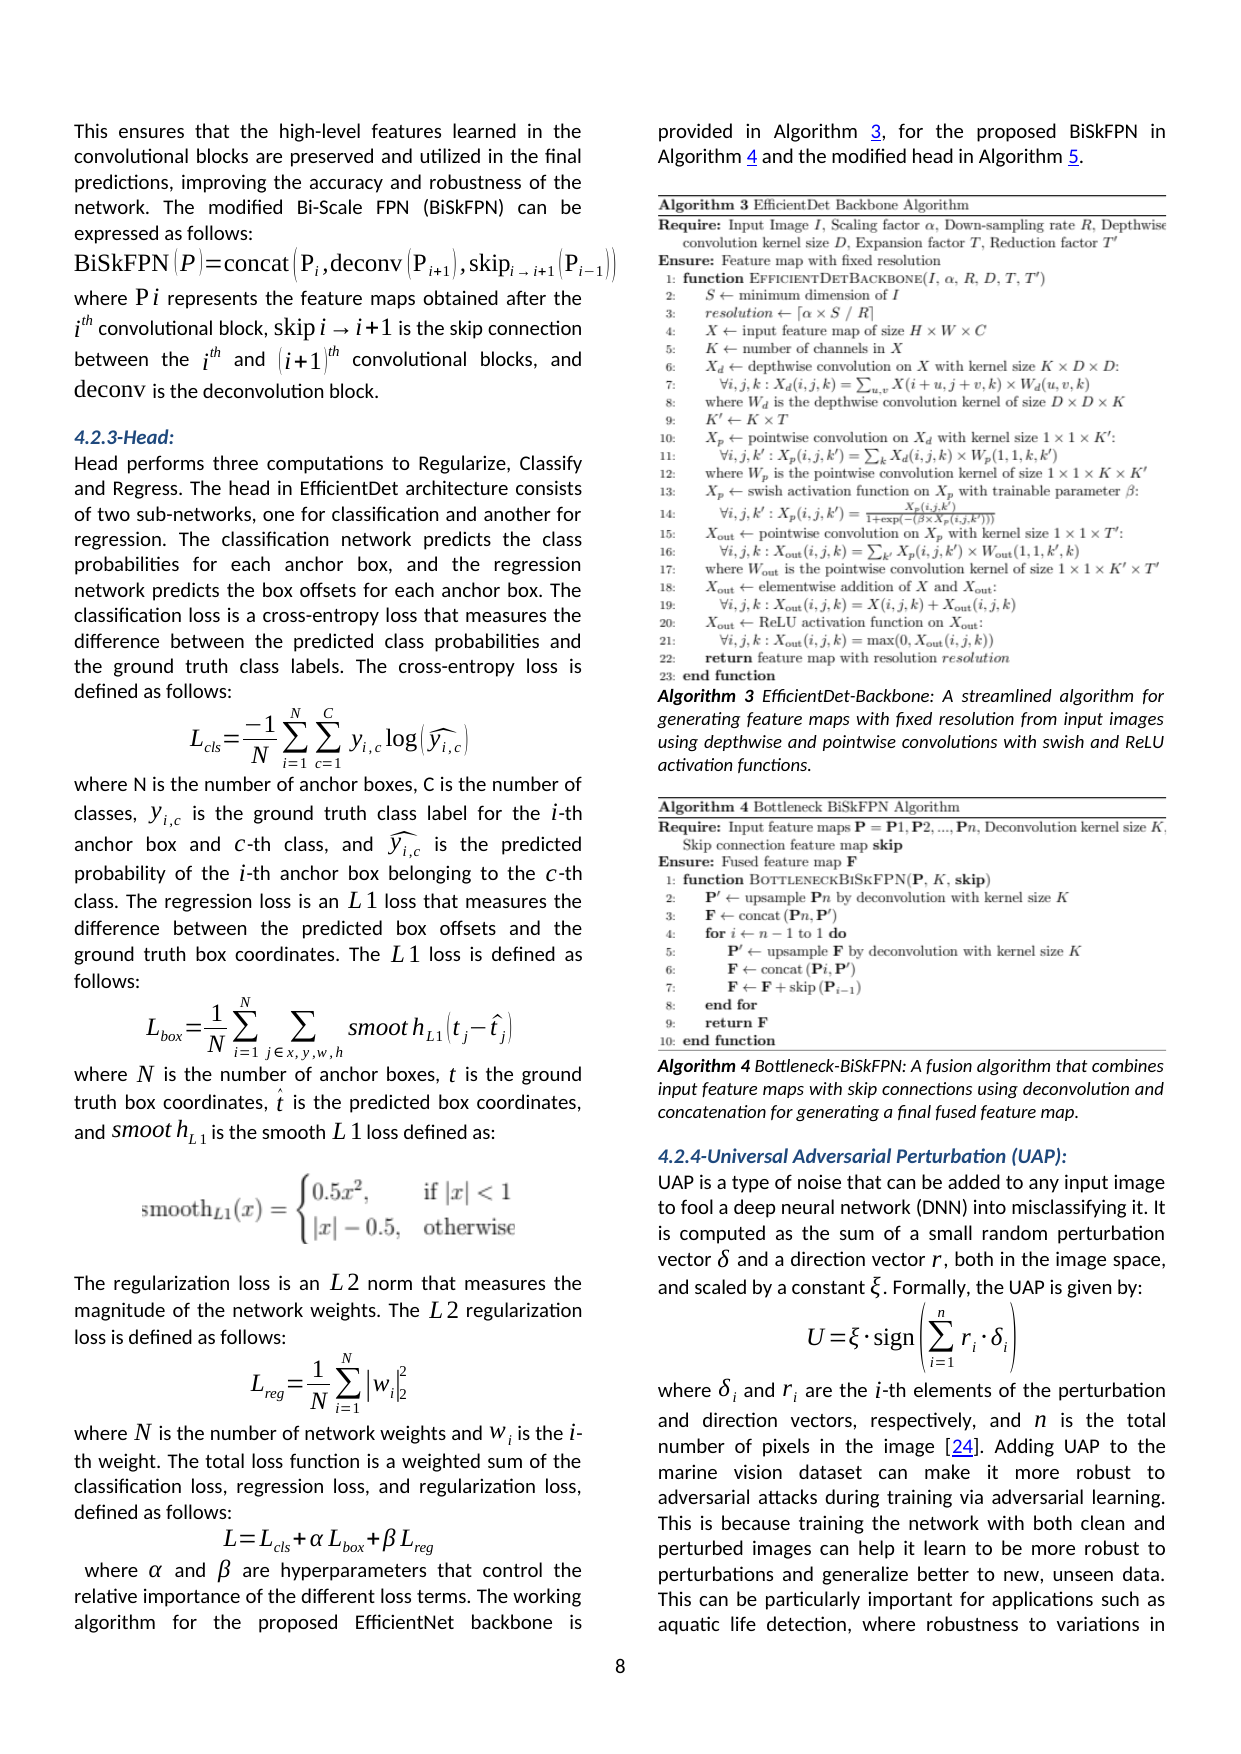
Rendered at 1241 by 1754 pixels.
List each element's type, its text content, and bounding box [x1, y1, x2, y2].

text The regularization loss is an norm that measures the magnitude of the network weights. The regularization loss is defined as follows: [74, 1269, 583, 1350]
text where is the number of network weights and is the -th weight. The total loss function is a weighted sum of the classification loss, regression loss, and regularization loss, defined as follows: [74, 1417, 583, 1524]
text where and are hyperparameters that control the relative importance of the different loss terms. The working algorithm for the proposed EfficientNet backbone is provided in Algorithm 3, for the proposed BiSkFPN in Algorithm 4 and the modified head in Algorithm 5. [658, 118, 1166, 169]
text UAP is a type of noise that can be added to any input image to fool a deep neural network (DNN) into misclassifying it. It is computed as the sum of a small random perturbation vector and a direction vector , both in the image space, and scaled by a constant . Formally, the UAP is given by: [658, 1169, 1166, 1300]
text 4.2.3-Head: [74, 424, 583, 450]
text where N is the number of anchor boxes, C is the number of classes, is the ground truth class label for the -th anchor box and -th class, and is the predicted probability of the -th anchor box belonging to the -th class. The regression loss is an loss that measures the difference between the predicted box offsets and the ground truth box coordinates. The loss is defined as follows: [74, 771, 583, 993]
text where is the number of anchor boxes, is the ground truth box coordinates, is the predicted box coordinates, and is the smooth loss defined as: [74, 1061, 583, 1147]
text 4.2.4-Universal Adversarial Perturbation (UAP): [658, 1143, 1166, 1169]
text Algorithm 4 Bottleneck-BiSkFPN: A fusion algorithm that combines input feature maps with skip connections using deconvolution and concatenation for generating a final fused feature map. [658, 1054, 1166, 1123]
text where and are hyperparameters that control the relative importance of the different loss terms. The working algorithm for the proposed EfficientNet backbone is provided in Algorithm 3, for the proposed BiSkFPN in Algorithm 4 and the modified head in Algorithm 5. [74, 1556, 583, 1634]
text where represents the feature maps obtained after the convolutional block, is the skip connection between the and convolutional blocks, and is the deconvolution block. [74, 284, 583, 404]
text Algorithm 3 EfficientDet-Backbone: A streamlined algorithm for generating feature maps with fixed resolution from input images using depthwise and pointwise convolutions with swish and ReLU activation functions. [658, 684, 1166, 776]
text Head performs three computations to Regularize, Classify and Regress. The head in EfficientDet architecture consists of two sub-networks, one for classification and another for regression. The classification network predicts the class probabilities for each anchor box, and the regression network predicts the box offsets for each anchor box. The classification loss is a cross-entropy loss that measures the difference between the predicted class probabilities and the ground truth class labels. The cross-entropy loss is defined as follows: [74, 450, 583, 704]
